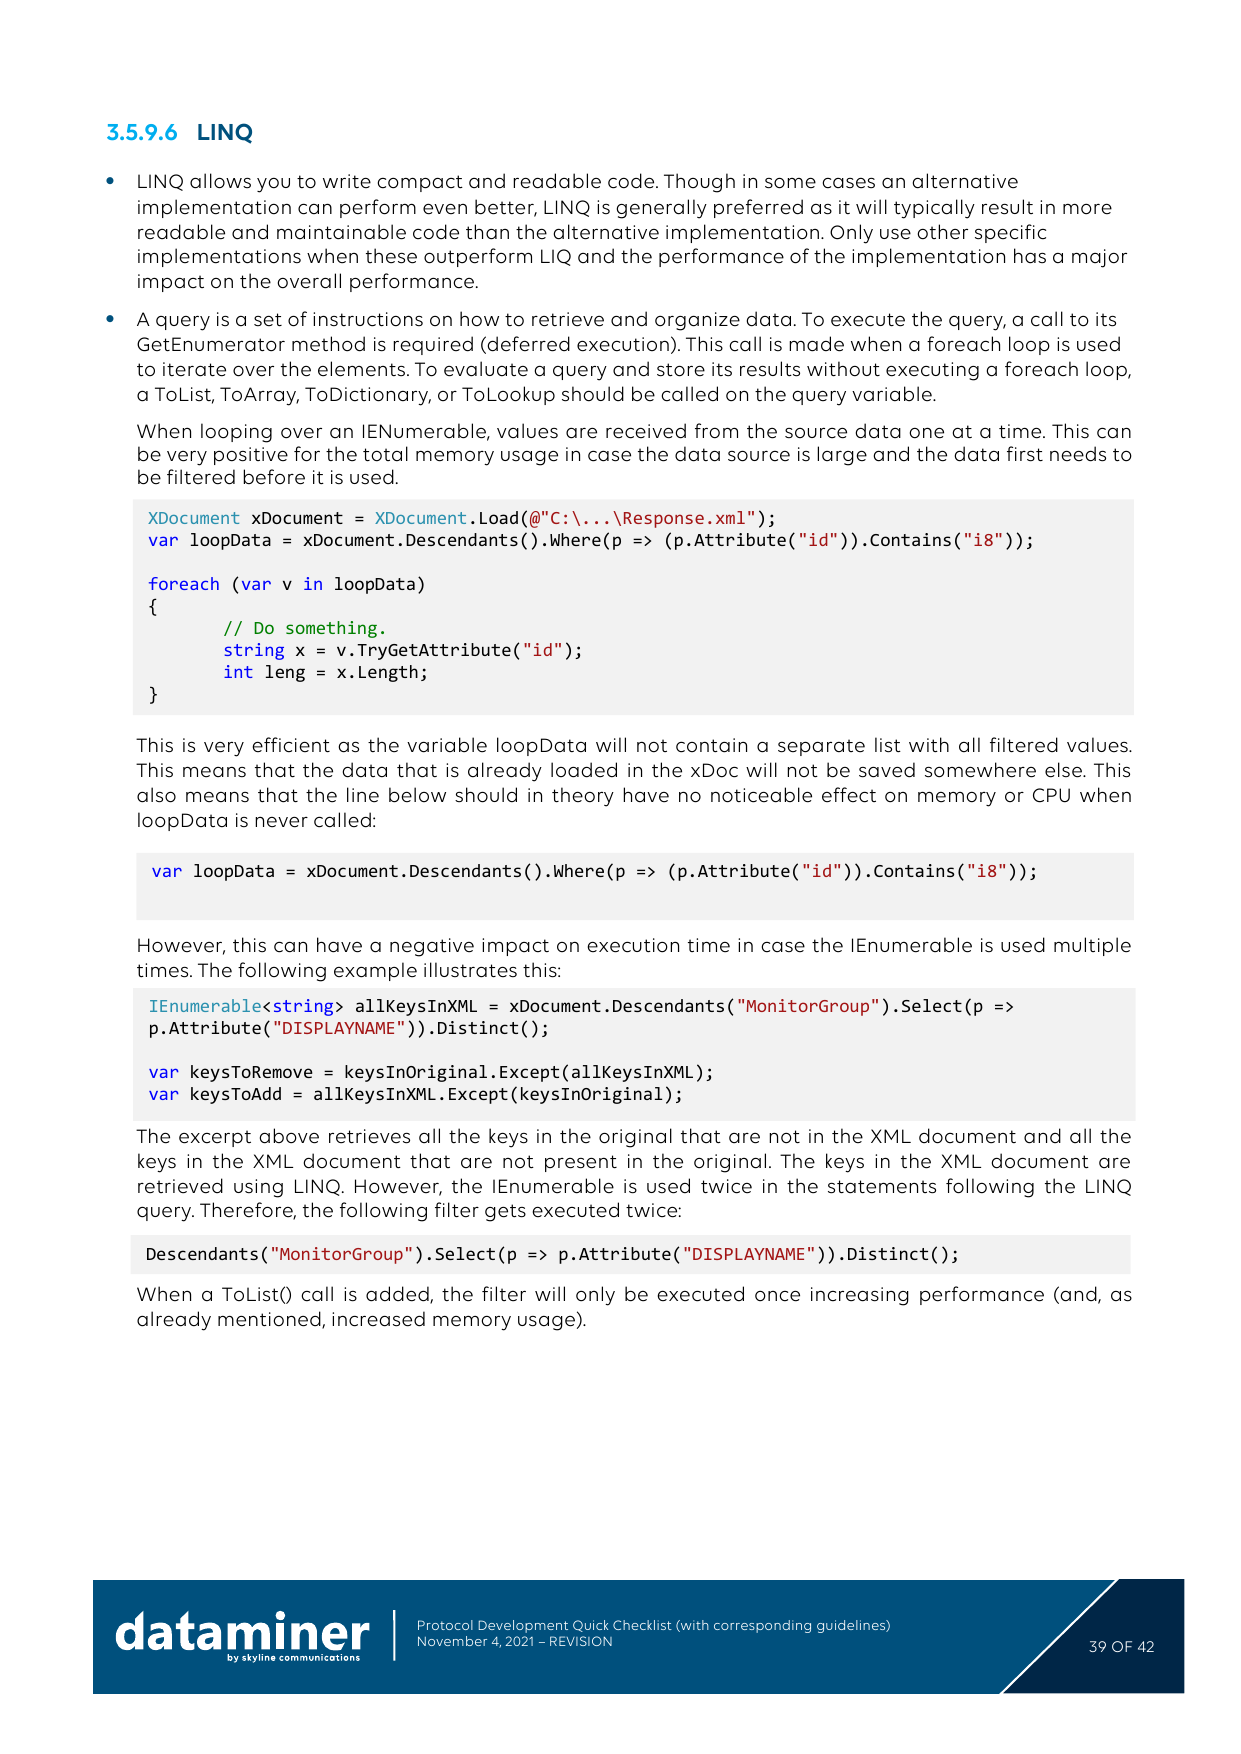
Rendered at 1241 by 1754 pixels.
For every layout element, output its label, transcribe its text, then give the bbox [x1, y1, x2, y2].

text When a ToList() call is added, the filter will only be executed once increasing performance (and, as already mentioned, increased memory usage). [136, 1282, 1134, 1330]
text When looping over an IENumerable, values are received from the source data one at a time. This can be very positive for the total memory usage in case the data source is large and the data first needs to be filtered before it is used. [136, 420, 1134, 488]
text The excerpt above retrieves all the keys in the original that are not in the XML document and all the keys in the XML document that are not present in the original. The keys in the XML document are retrieved using LINQ. However, the IEnumerable is used twice in the statements following the LINQ query. Therefore, the following filter gets executed twice: [136, 1125, 1134, 1222]
text However, this can have a negative impact on execution time in case the IEnumerable is used multiple times. The following example illustrates this: [136, 933, 1134, 981]
list A query is a set of instructions on how to retrieve and organize data. To execute the query, a call to its GetEnumerator method is required (deferred execution). This call is made when a foreach loop is used to iterate over the elements. To evaluate a query and store its results without executing a foreach loop, a ToList, ToArray, ToDictionary, or ToLookup should be called on the query variable. [106, 308, 1134, 405]
list LINQ allows you to write compact and readable code. Though in some cases an alternative implementation can perform even better, LINQ is generally preferred as it will typically result in more readable and maintainable code than the alternative implementation. Only use other specific implementations when these outperform LIQ and the performance of the implementation has a major impact on the overall performance. [106, 170, 1134, 293]
subtitle LINQ [106, 118, 1134, 145]
text This is very efficient as the variable loopData will not contain a separate list with all filtered values. This means that the data that is already loaded in the xDoc will not be saved somewhere else. This also means that the line below should in theory have no noticeable effect on memory or CPU when loopData is never called: [136, 734, 1134, 832]
